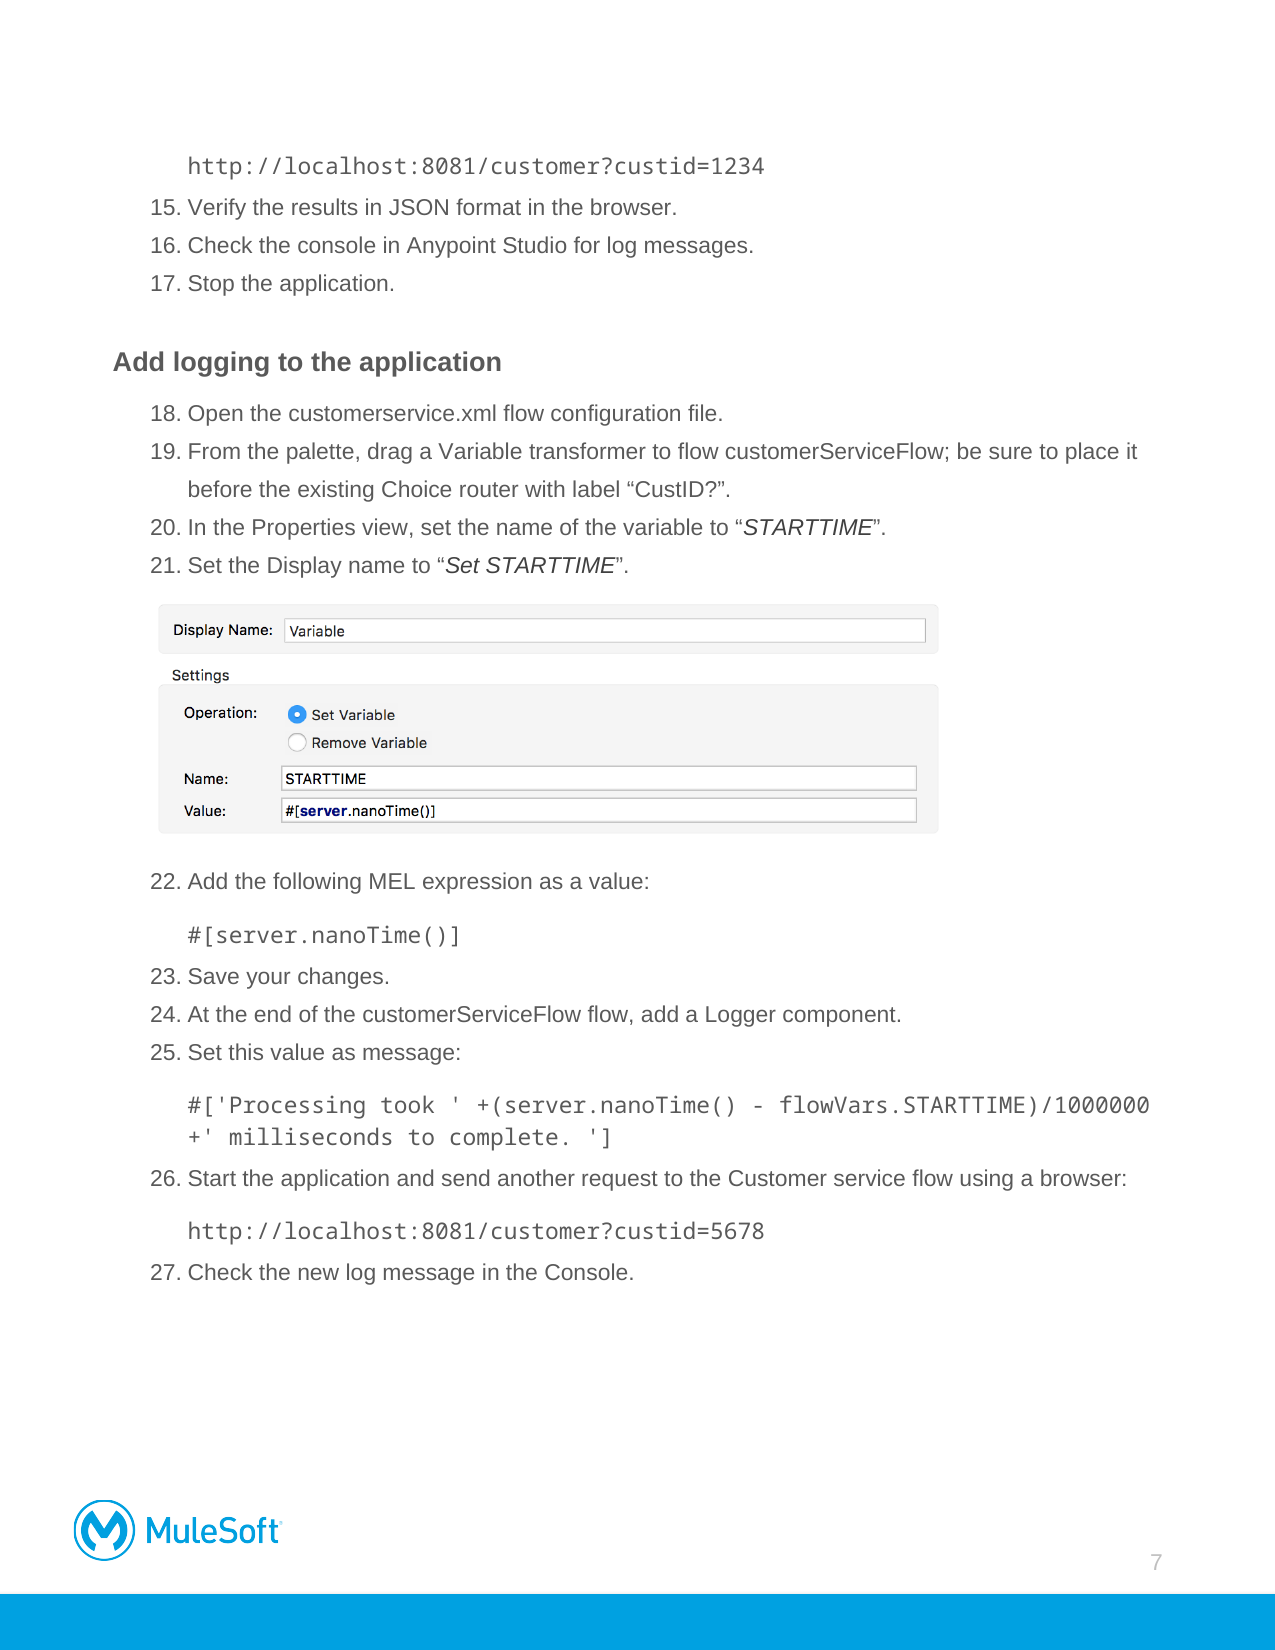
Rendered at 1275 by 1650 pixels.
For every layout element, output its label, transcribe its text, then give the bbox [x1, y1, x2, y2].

picture [73, 1539, 95, 1561]
picture [153, 595, 946, 845]
picture [76, 1503, 132, 1558]
text http://localhost:8081/customer?custid=5678 [112, 1215, 1162, 1246]
text Start the application and send another request to the Customer service flow using a browser: [150, 1164, 1162, 1191]
text Check the console in Anypoint Studio for log messages. [150, 232, 1162, 258]
text #['Processing took ' +(server.nanoTime() - flowVars.STARTTIME)/1000000 +' milliseconds to complete.] [187, 1089, 1162, 1152]
text Open the customerservice.xml flow configuration file. [150, 400, 1162, 426]
text At the end of the customerServiceFlow flow, add a Logger component. [150, 1001, 1162, 1027]
text Verify the results in JSON format in the browser. [150, 194, 1162, 220]
text From the palette, drag a Variable transformer to flow customerServiceFlow; be sure to place it before the existing Choice router. [150, 438, 1162, 502]
text Set the Display name to “Set STARTTIME”. [150, 552, 1162, 578]
picture [113, 1500, 283, 1561]
text Stop the application. [150, 270, 1162, 296]
text Save your changes. [150, 963, 1162, 989]
text In the Properties view, set the name of the variable to “STARTTIME”. [150, 514, 1162, 540]
text Check the new log message in the Console. [150, 1259, 1162, 1285]
picture [73, 1500, 92, 1522]
text Set this value as message: [150, 1039, 1162, 1065]
subtitle Add loggi [112, 346, 1162, 377]
list http://localhost:8081/customer?custid=1234 [112, 150, 1162, 181]
